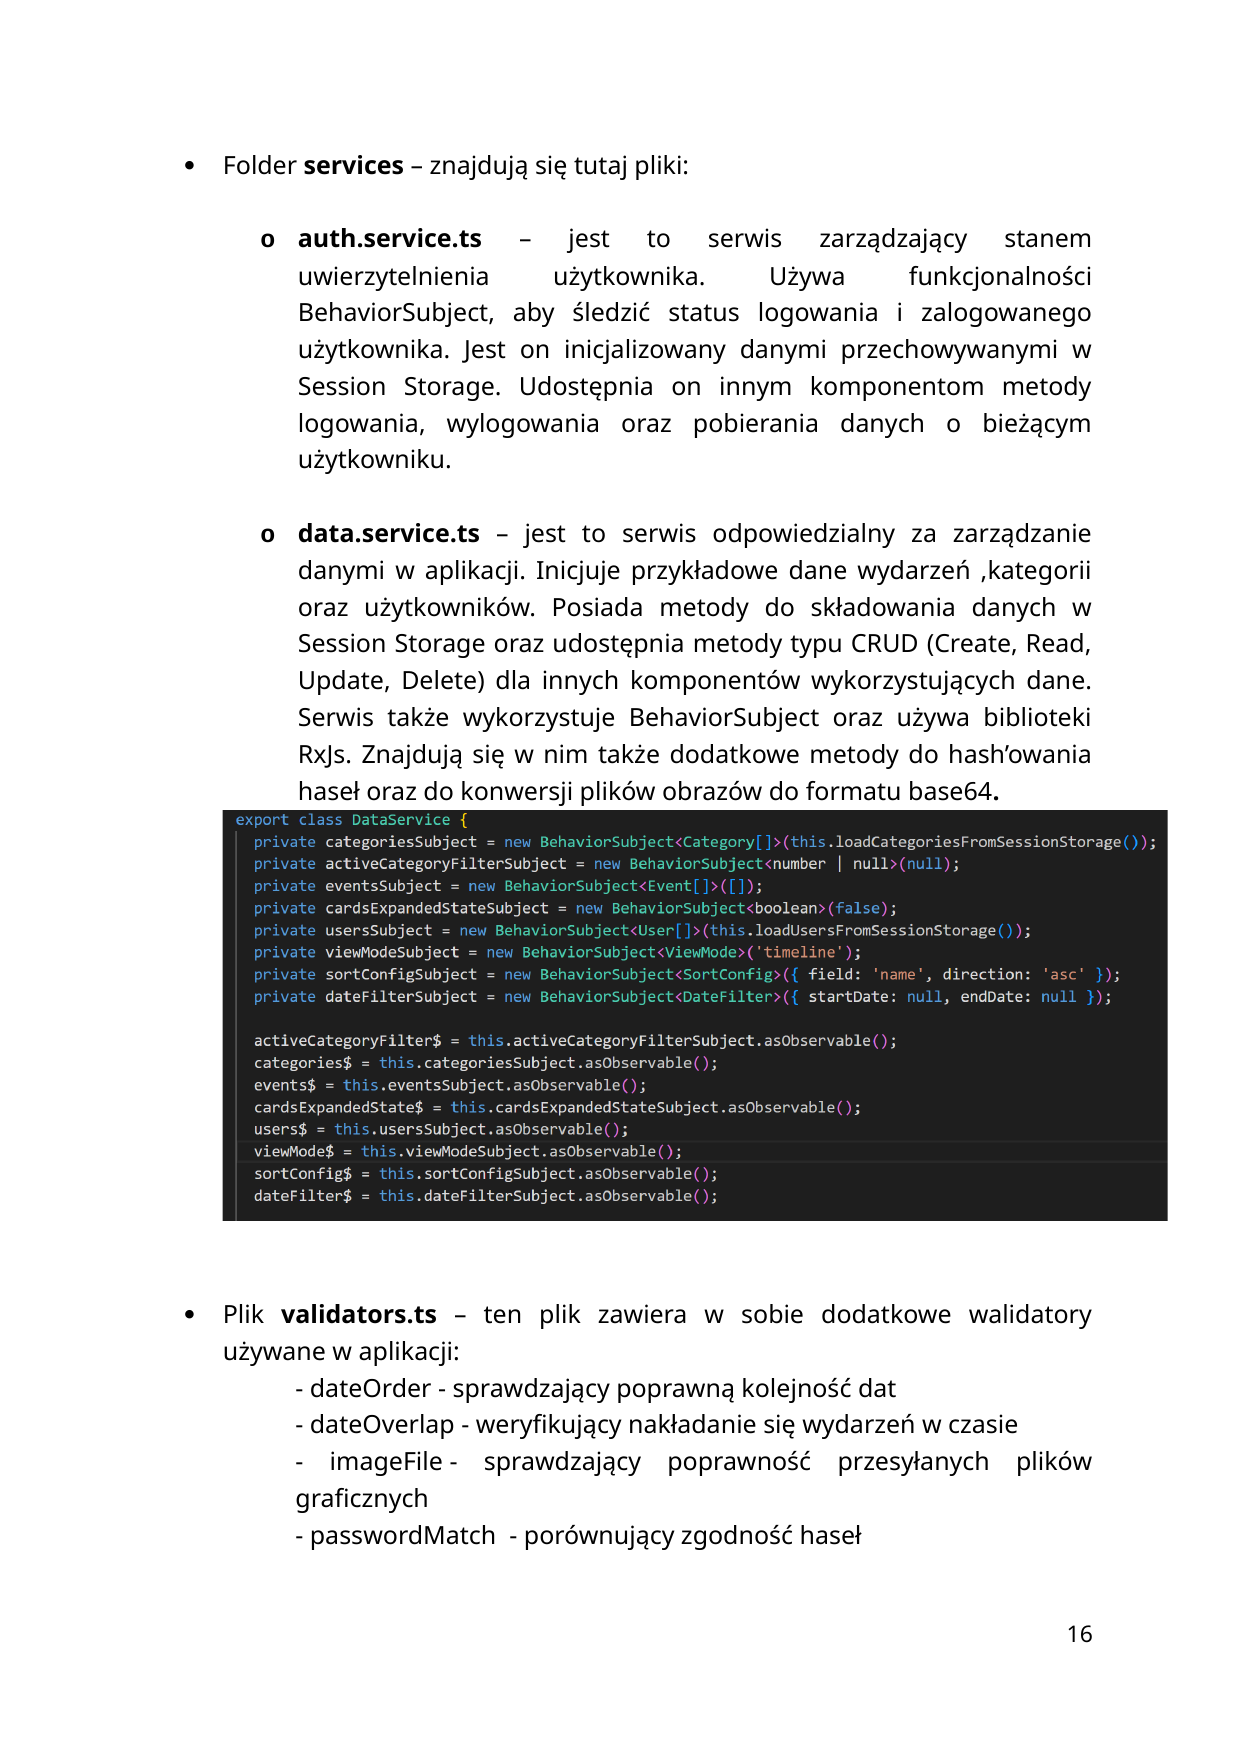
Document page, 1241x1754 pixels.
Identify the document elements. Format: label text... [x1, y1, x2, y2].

list - dateOverlap - weryfikujący nakładanie się wydarzeń w czasie [295, 1407, 1093, 1441]
list - imageFile - sprawdzający poprawność przesyłanych plików graficznych [295, 1444, 1093, 1515]
list Plik validators.ts – ten plik zawiera w sobie dodatkowe walidatory używane w aplikacji: [185, 1297, 1093, 1368]
picture [222, 810, 1168, 1221]
list Folder services – znajdują się tutaj pliki: [185, 148, 1093, 182]
list - passwordMatch - porównujący zgodność haseł [295, 1517, 1093, 1551]
list auth.service.ts – jest to serwis zarządzający stanem uwierzytelnienia użytkownika. Używa funkcjonalności BehaviorSubject, aby śledzić status logowania i zalogowanego użytkownika. Jest on inicjalizowany danymi przechowywanymi w Session Storage. Udostępnia on innym komponentom metody logowania, wylogowania oraz pobierania danych o bieżącym użytkowniku. [260, 221, 1093, 476]
list - dateOrder - sprawdzający poprawną kolejność dat [295, 1370, 1093, 1404]
list data.service.ts – jest to serwis odpowiedzialny za zarządzanie danymi w aplikacji. Inicjuje przykładowe dane wydarzeń ,kategorii oraz użytkowników. Posiada metody do składowania danych w Session Storage oraz udostępnia metody typu CRUD (Create, Read, Update, Delete) dla innych komponentów wykorzystujących dane. Serwis także wykorzystuje BehaviorSubject oraz używa biblioteki RxJs. Znajdują się w nim także dodatkowe metody do hash’owania haseł oraz do konwersji plików obrazów do formatu base64. [260, 516, 1093, 807]
